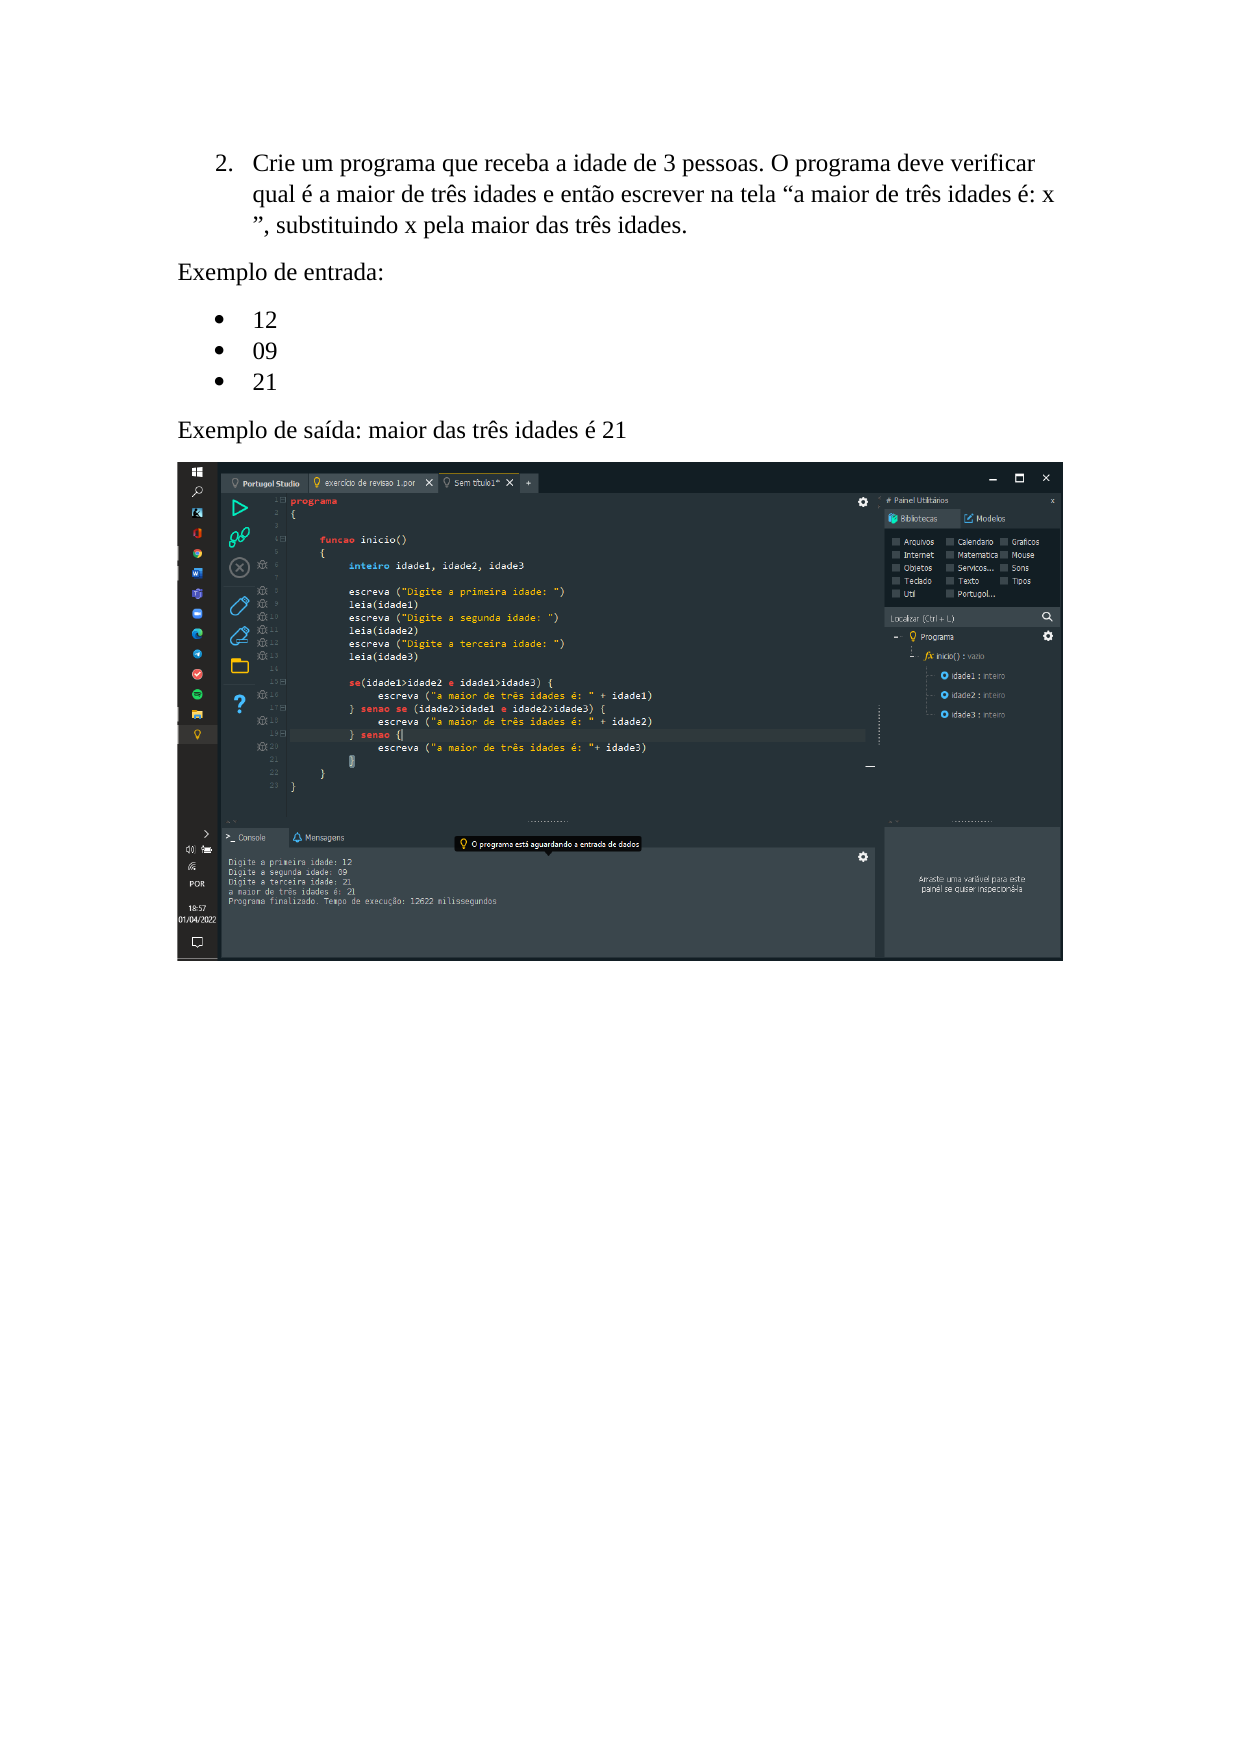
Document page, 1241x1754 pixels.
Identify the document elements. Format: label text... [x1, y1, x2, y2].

list Crie um programa que receba a idade de 3 pessoas. O programa deve verificar qual é a maior de três idades e então escrever na tela “a maior de três idades é: x ”, substituindo x pela maior das três idades. [215, 148, 1063, 238]
list 09 [215, 336, 1063, 365]
list 12 [215, 305, 1063, 334]
text Exemplo de saída: maior das três idades é 21 [177, 415, 1063, 444]
list 21 [215, 367, 1063, 396]
text Exemplo de entrada: [177, 257, 1063, 286]
picture [177, 462, 1063, 961]
